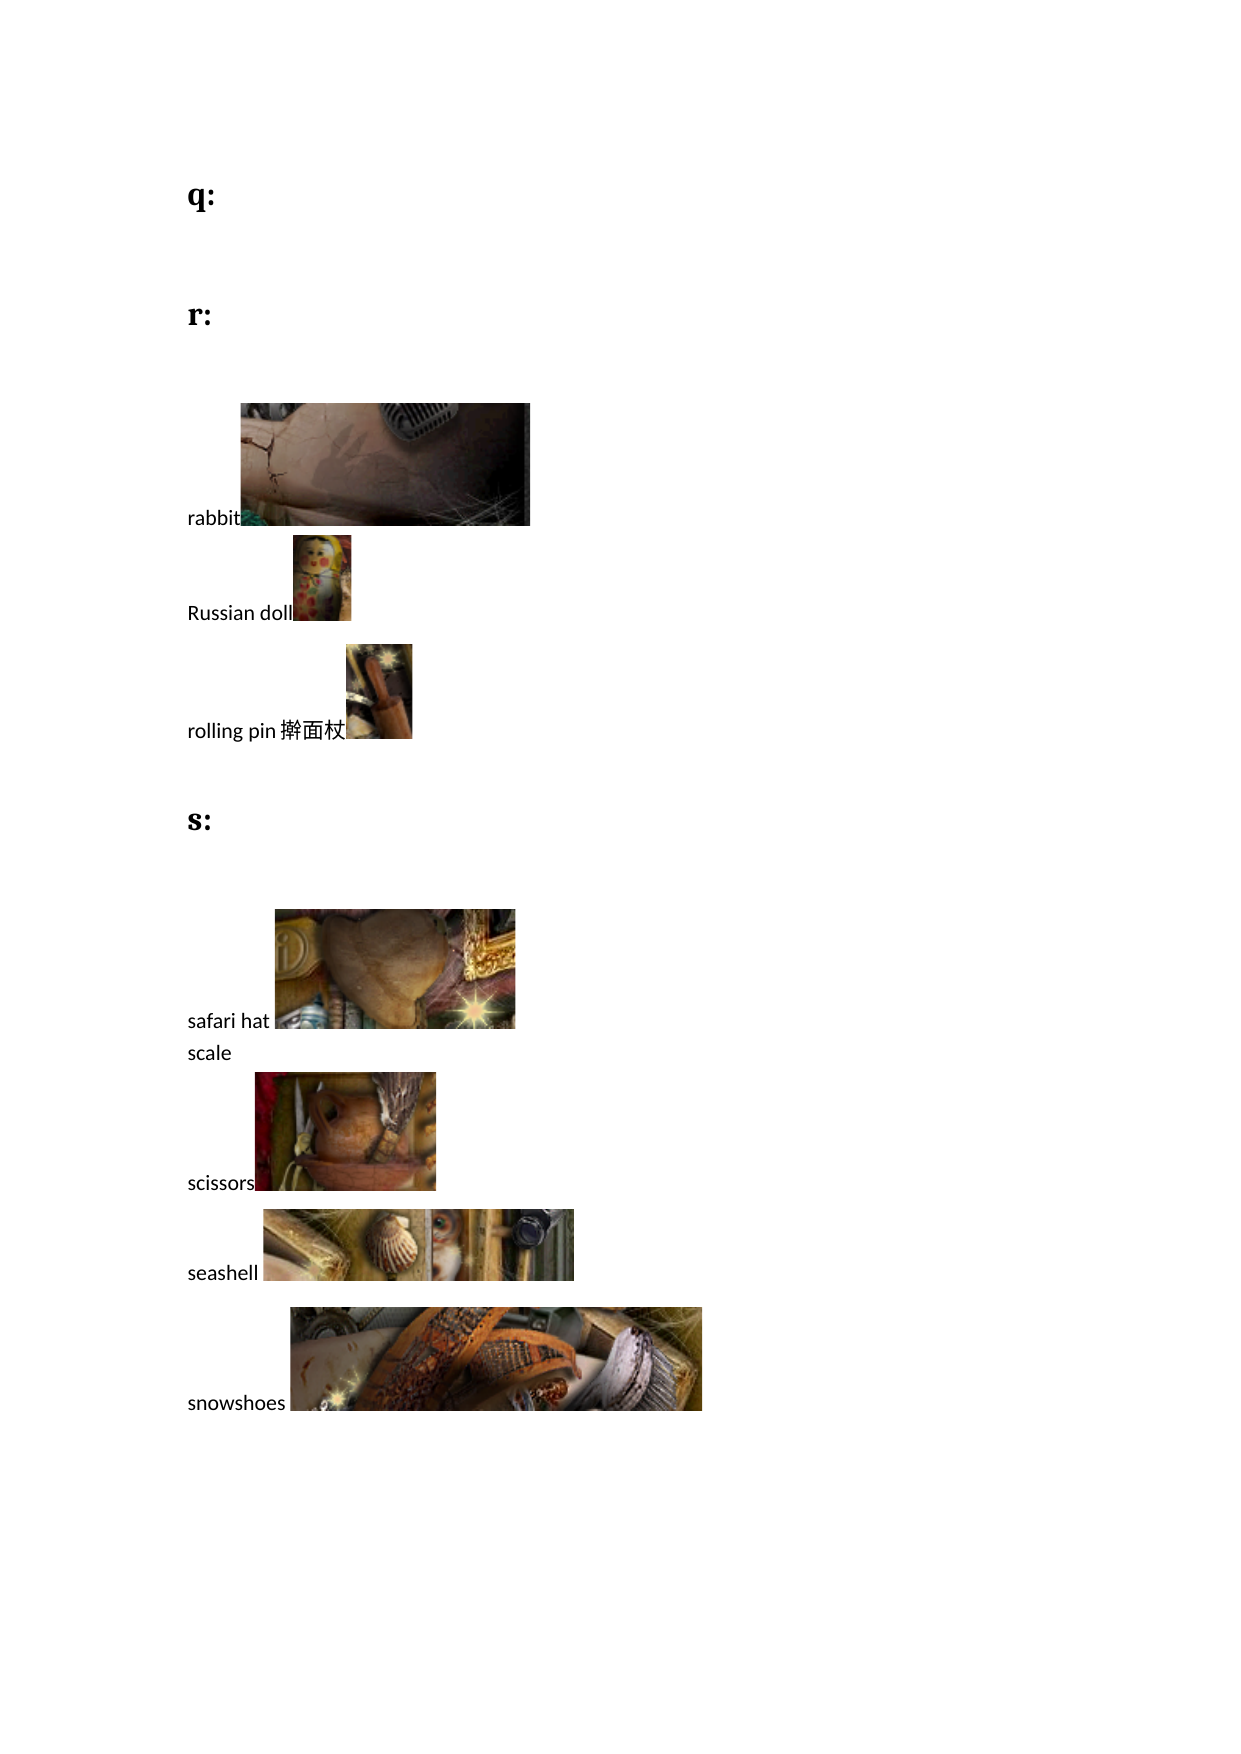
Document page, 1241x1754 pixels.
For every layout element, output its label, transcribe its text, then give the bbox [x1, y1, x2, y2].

picture [274, 909, 516, 1029]
picture [254, 1072, 437, 1191]
text scissors [187, 1069, 1053, 1199]
subtitle s: [187, 787, 1053, 852]
text scale [187, 1037, 1053, 1069]
subtitle r: [187, 282, 1053, 347]
subtitle q: [187, 162, 1053, 227]
picture [263, 1209, 574, 1281]
text Russian doll [187, 532, 1053, 629]
picture [290, 1307, 703, 1411]
picture [240, 403, 530, 526]
text rolling pin擀面杖 [187, 629, 1053, 759]
picture [293, 535, 352, 621]
picture [346, 644, 413, 739]
